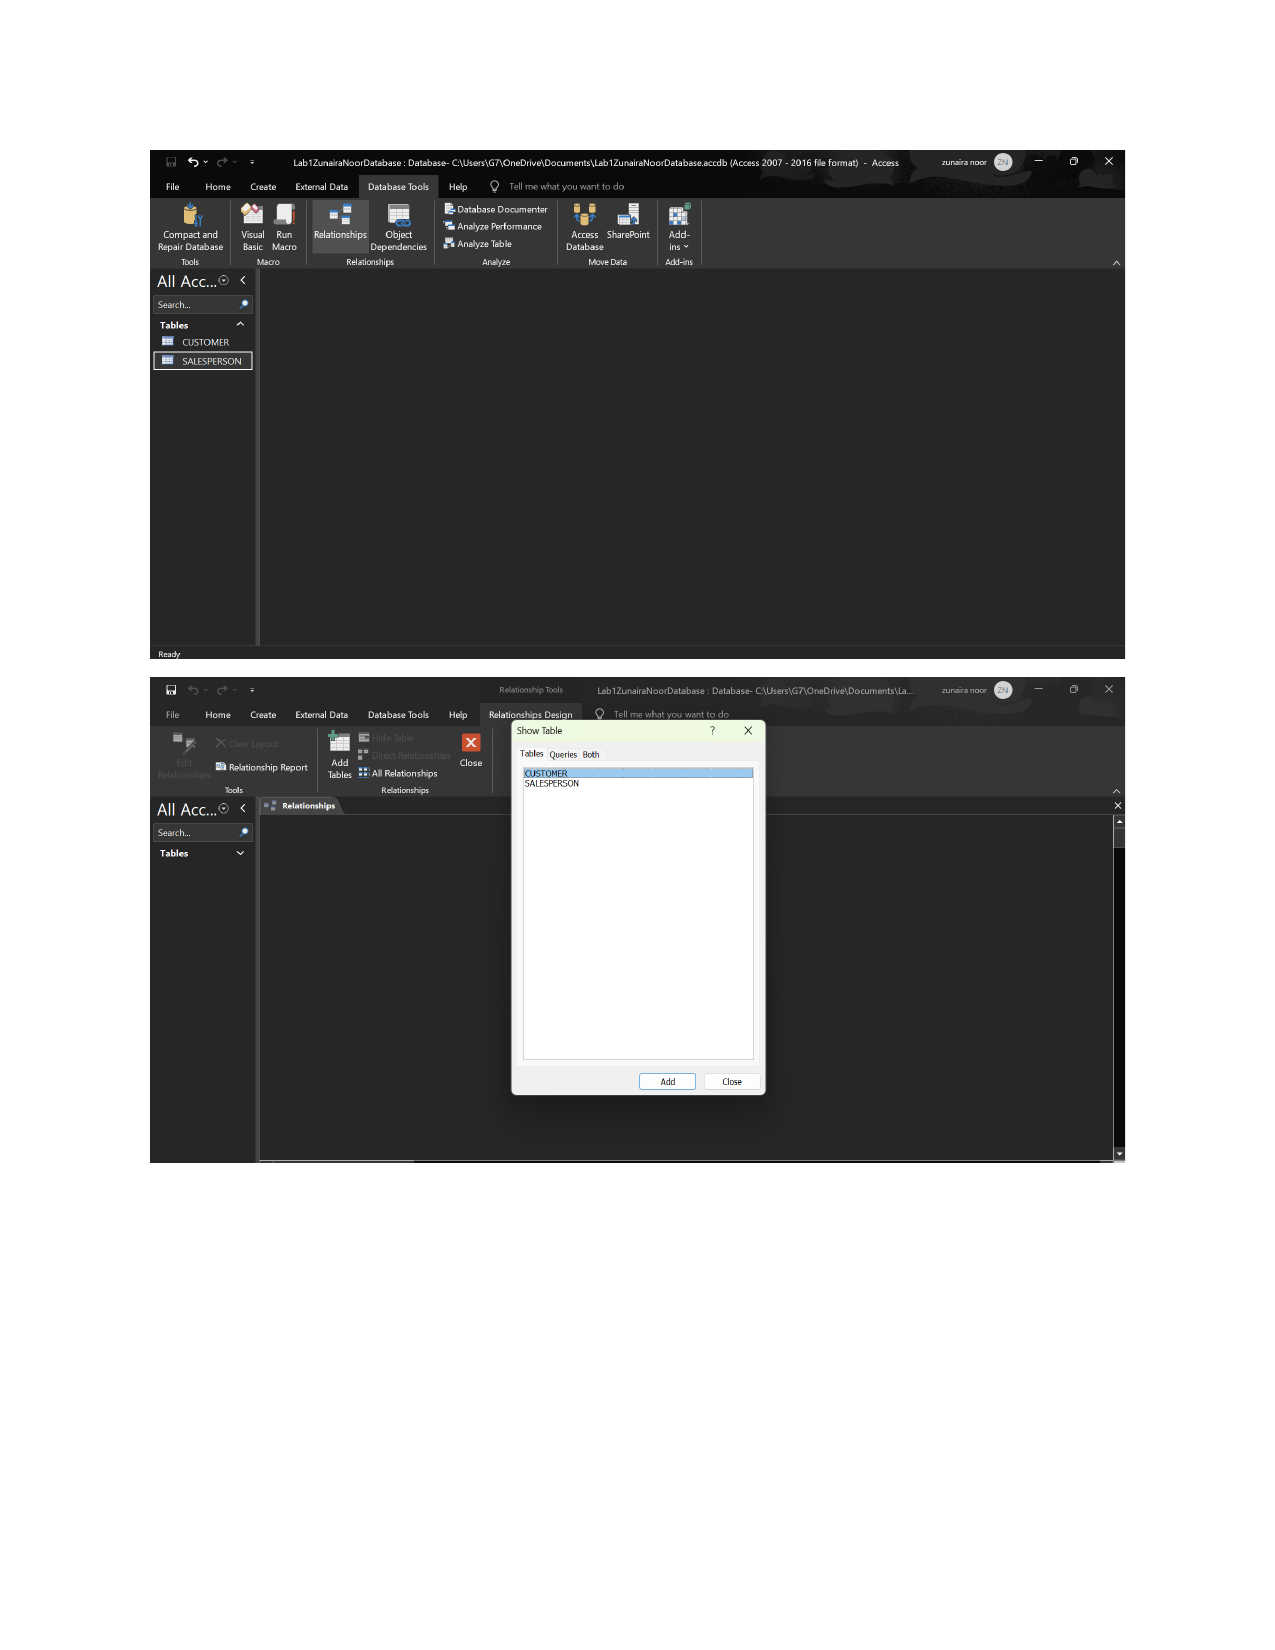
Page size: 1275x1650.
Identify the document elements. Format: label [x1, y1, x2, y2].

picture [150, 677, 1125, 1163]
picture [150, 150, 1125, 659]
